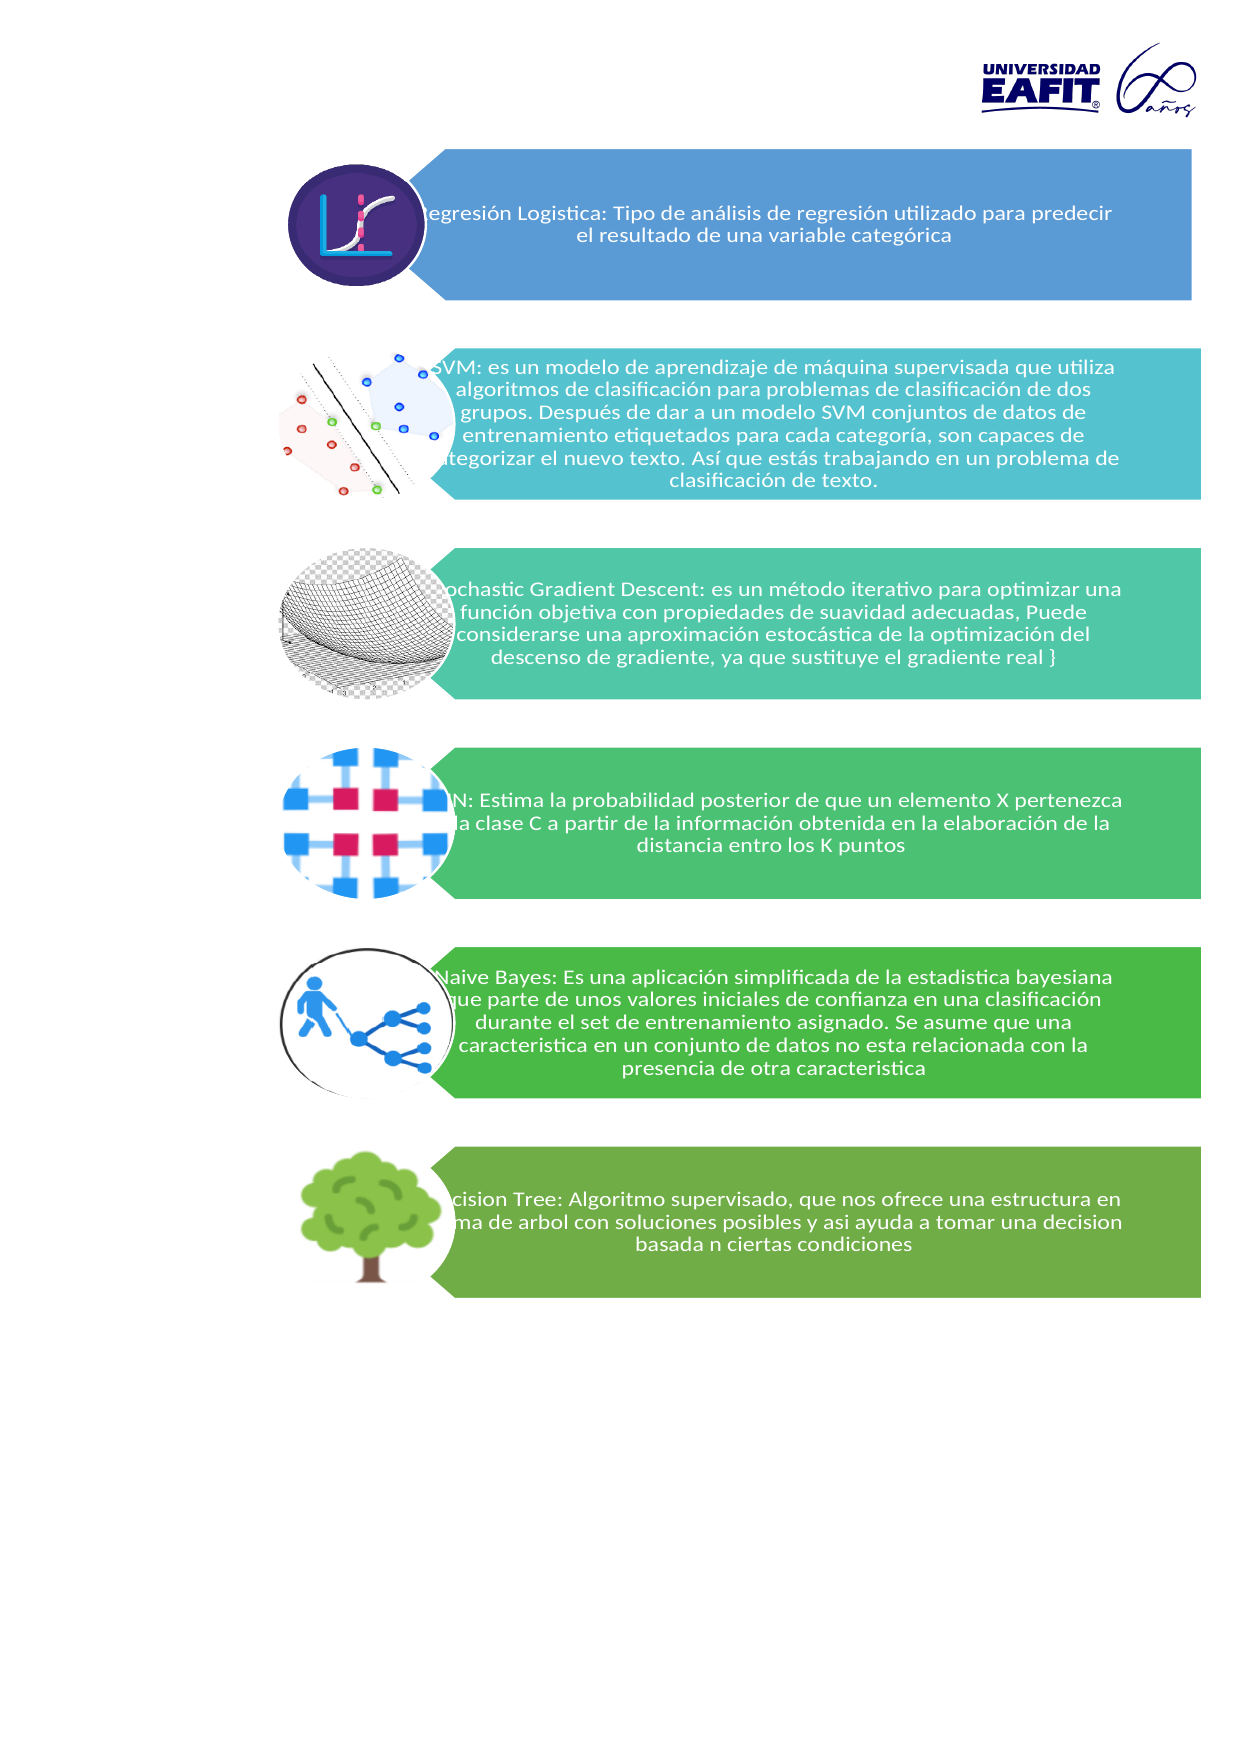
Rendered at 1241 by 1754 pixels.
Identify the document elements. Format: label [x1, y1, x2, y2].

picture [279, 349, 453, 499]
picture [980, 42, 1198, 131]
picture [279, 748, 453, 898]
picture [279, 548, 453, 699]
picture [279, 948, 453, 1098]
picture [279, 1147, 453, 1297]
picture [288, 162, 424, 288]
